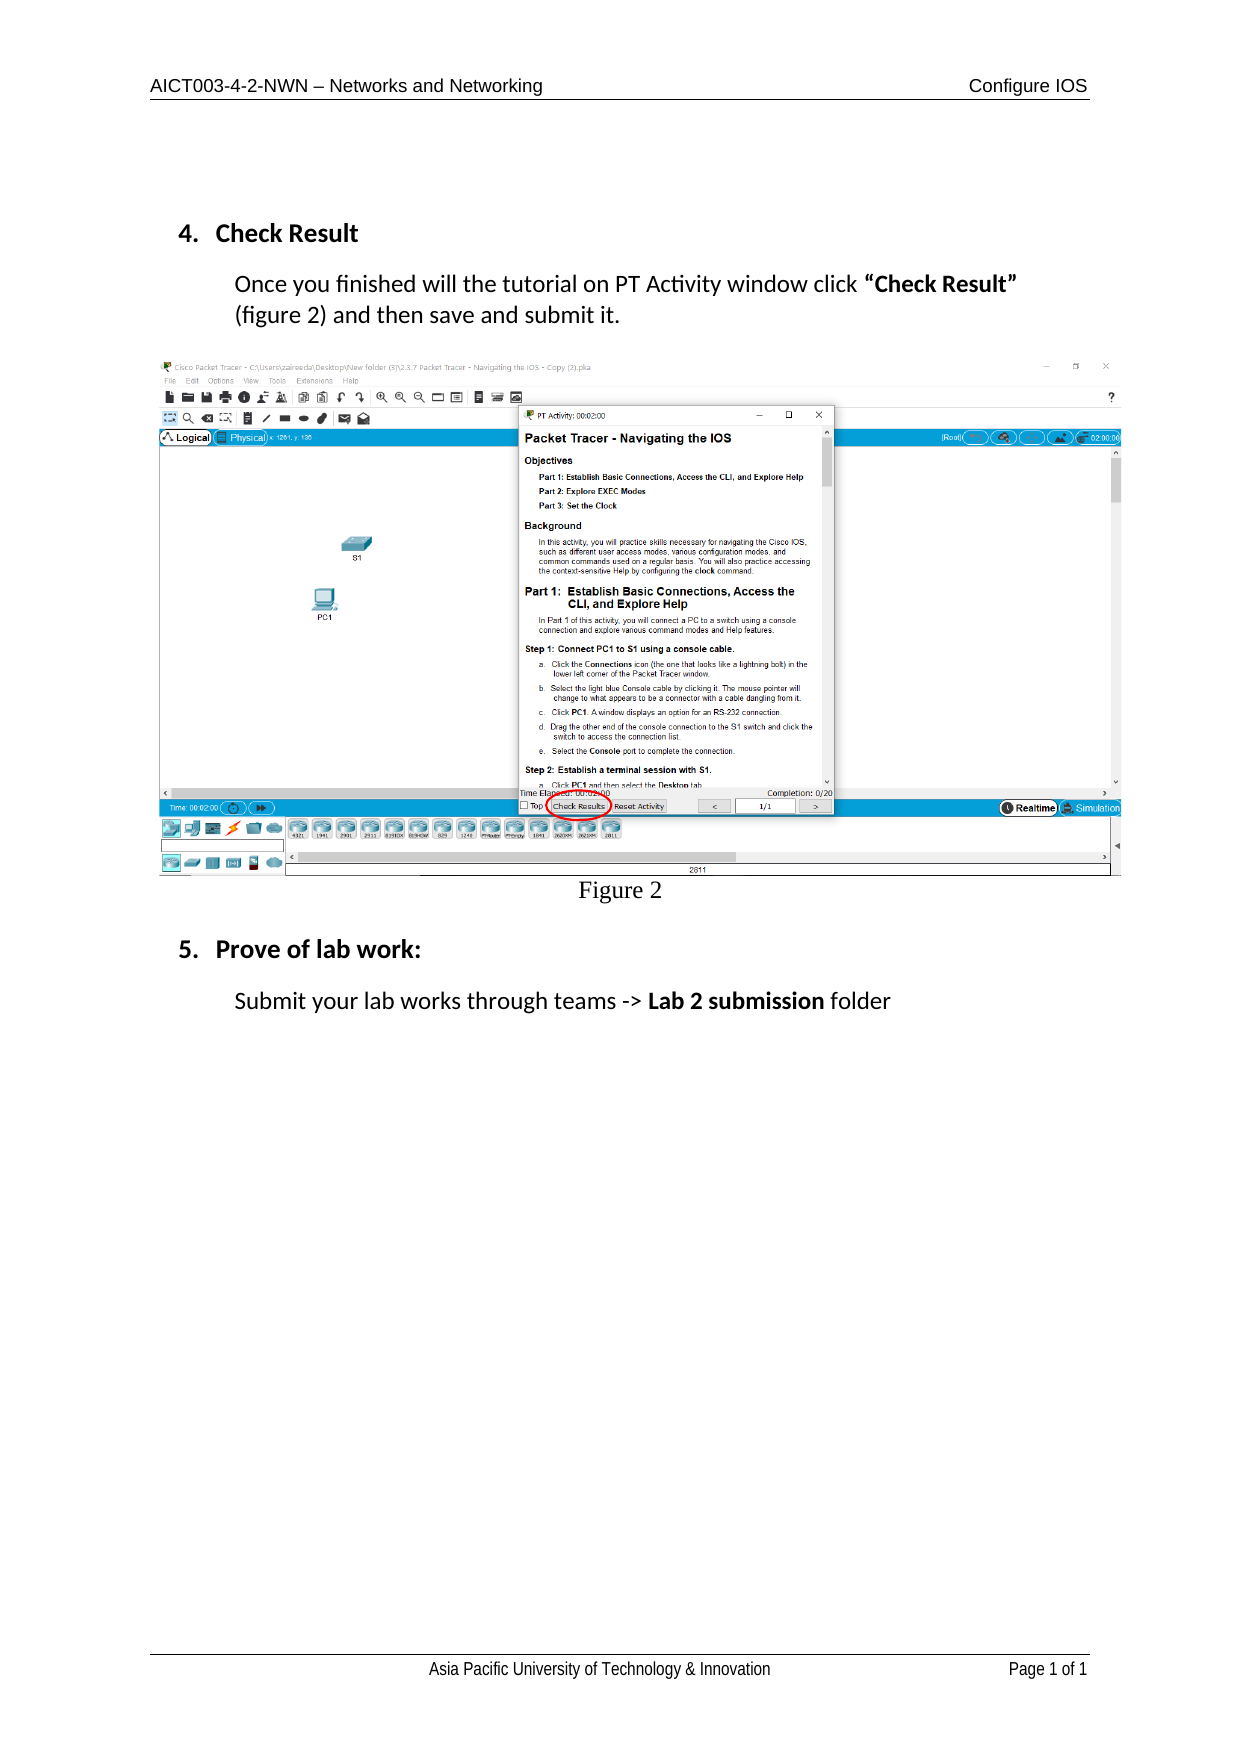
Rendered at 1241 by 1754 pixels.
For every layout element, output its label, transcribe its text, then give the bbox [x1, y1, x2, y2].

text Figure 2 [150, 875, 1090, 904]
text Submit your lab works through teams -> Lab 2 submission folder [234, 985, 1090, 1015]
text Once you finished will the tutorial on PT Activity window click “Check Result” (figure 2) and then save and submit it. [234, 268, 1090, 329]
list Prove of lab work: [178, 932, 1090, 966]
picture [159, 360, 1122, 876]
picture [1077, 437, 1084, 443]
picture [1061, 804, 1071, 814]
picture [548, 792, 610, 815]
list Check Result [178, 216, 1090, 249]
picture [999, 433, 1008, 442]
